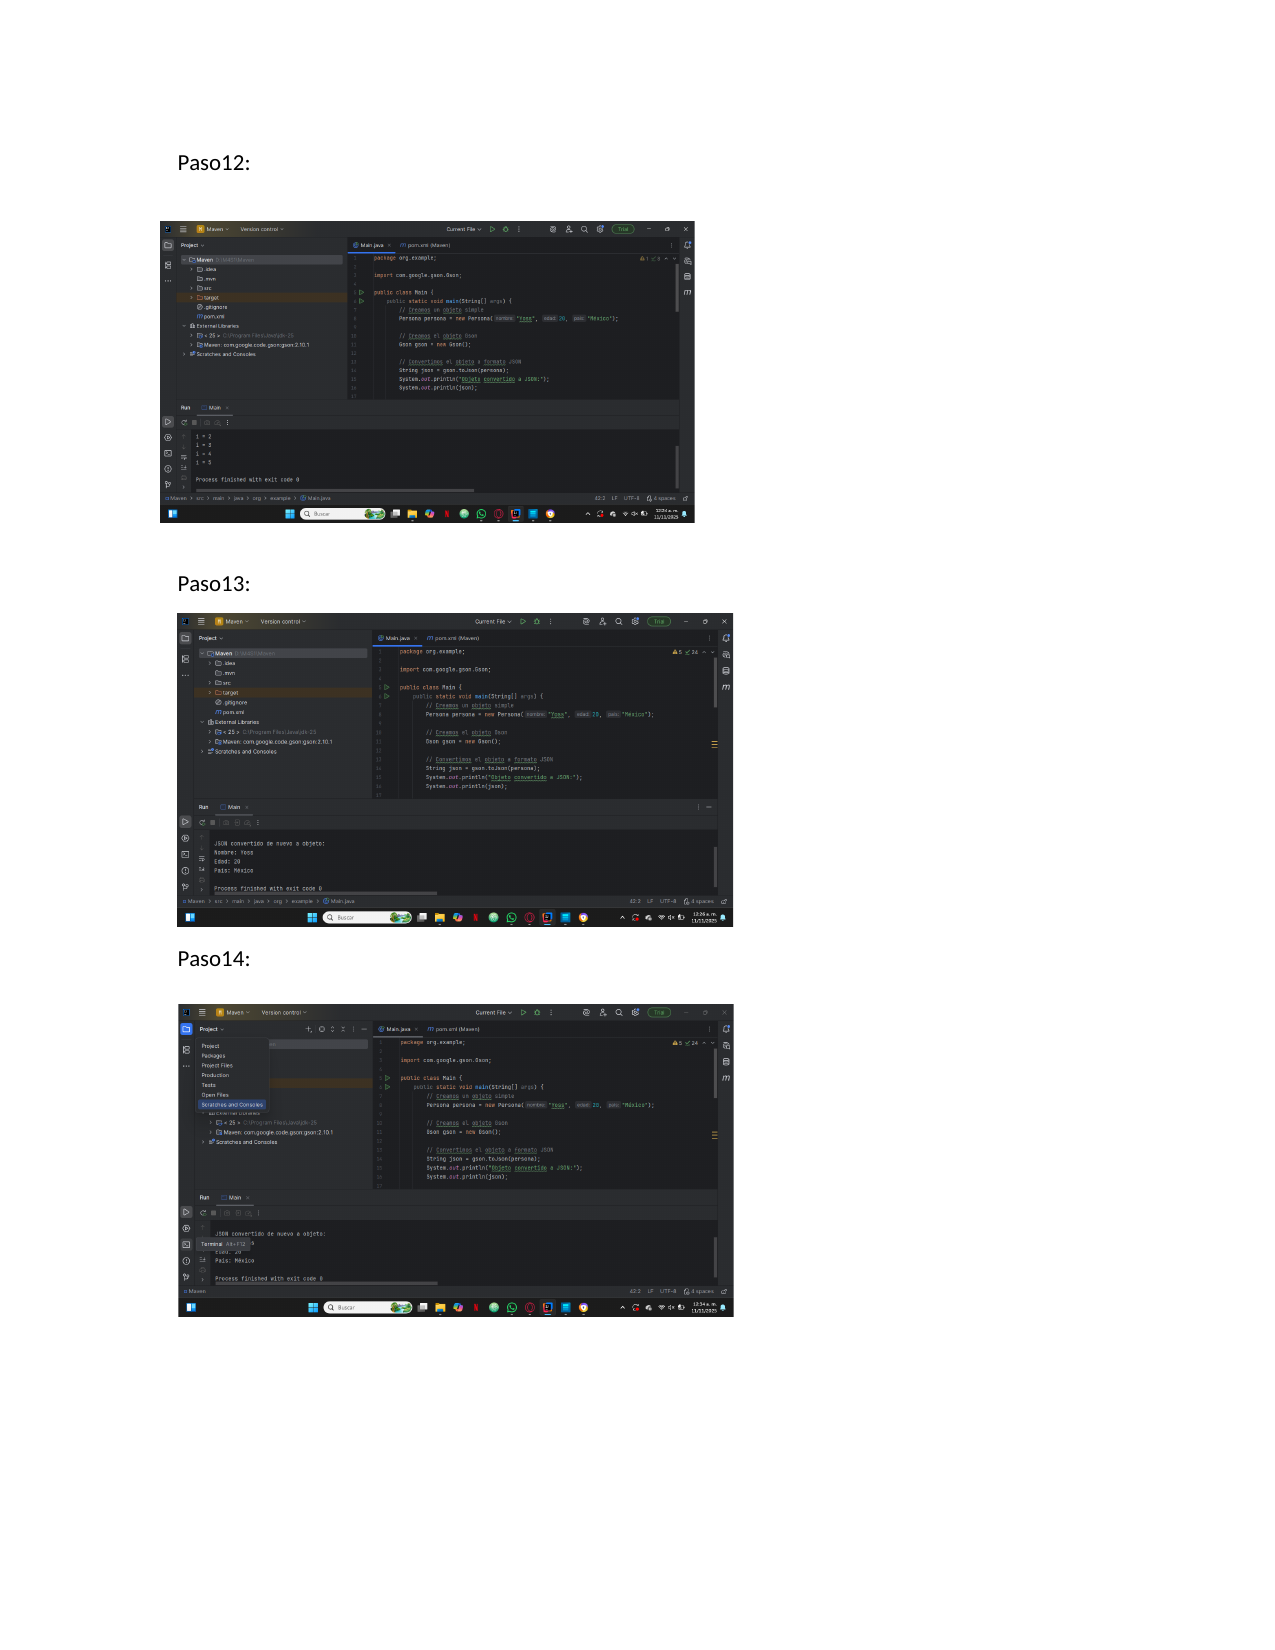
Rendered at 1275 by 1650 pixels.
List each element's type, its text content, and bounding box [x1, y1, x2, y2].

text Paso12: [177, 148, 1098, 176]
picture [160, 221, 695, 523]
picture [177, 613, 734, 927]
picture [178, 1004, 734, 1317]
text Paso13: [177, 569, 1098, 597]
text Paso14: [177, 944, 1098, 972]
